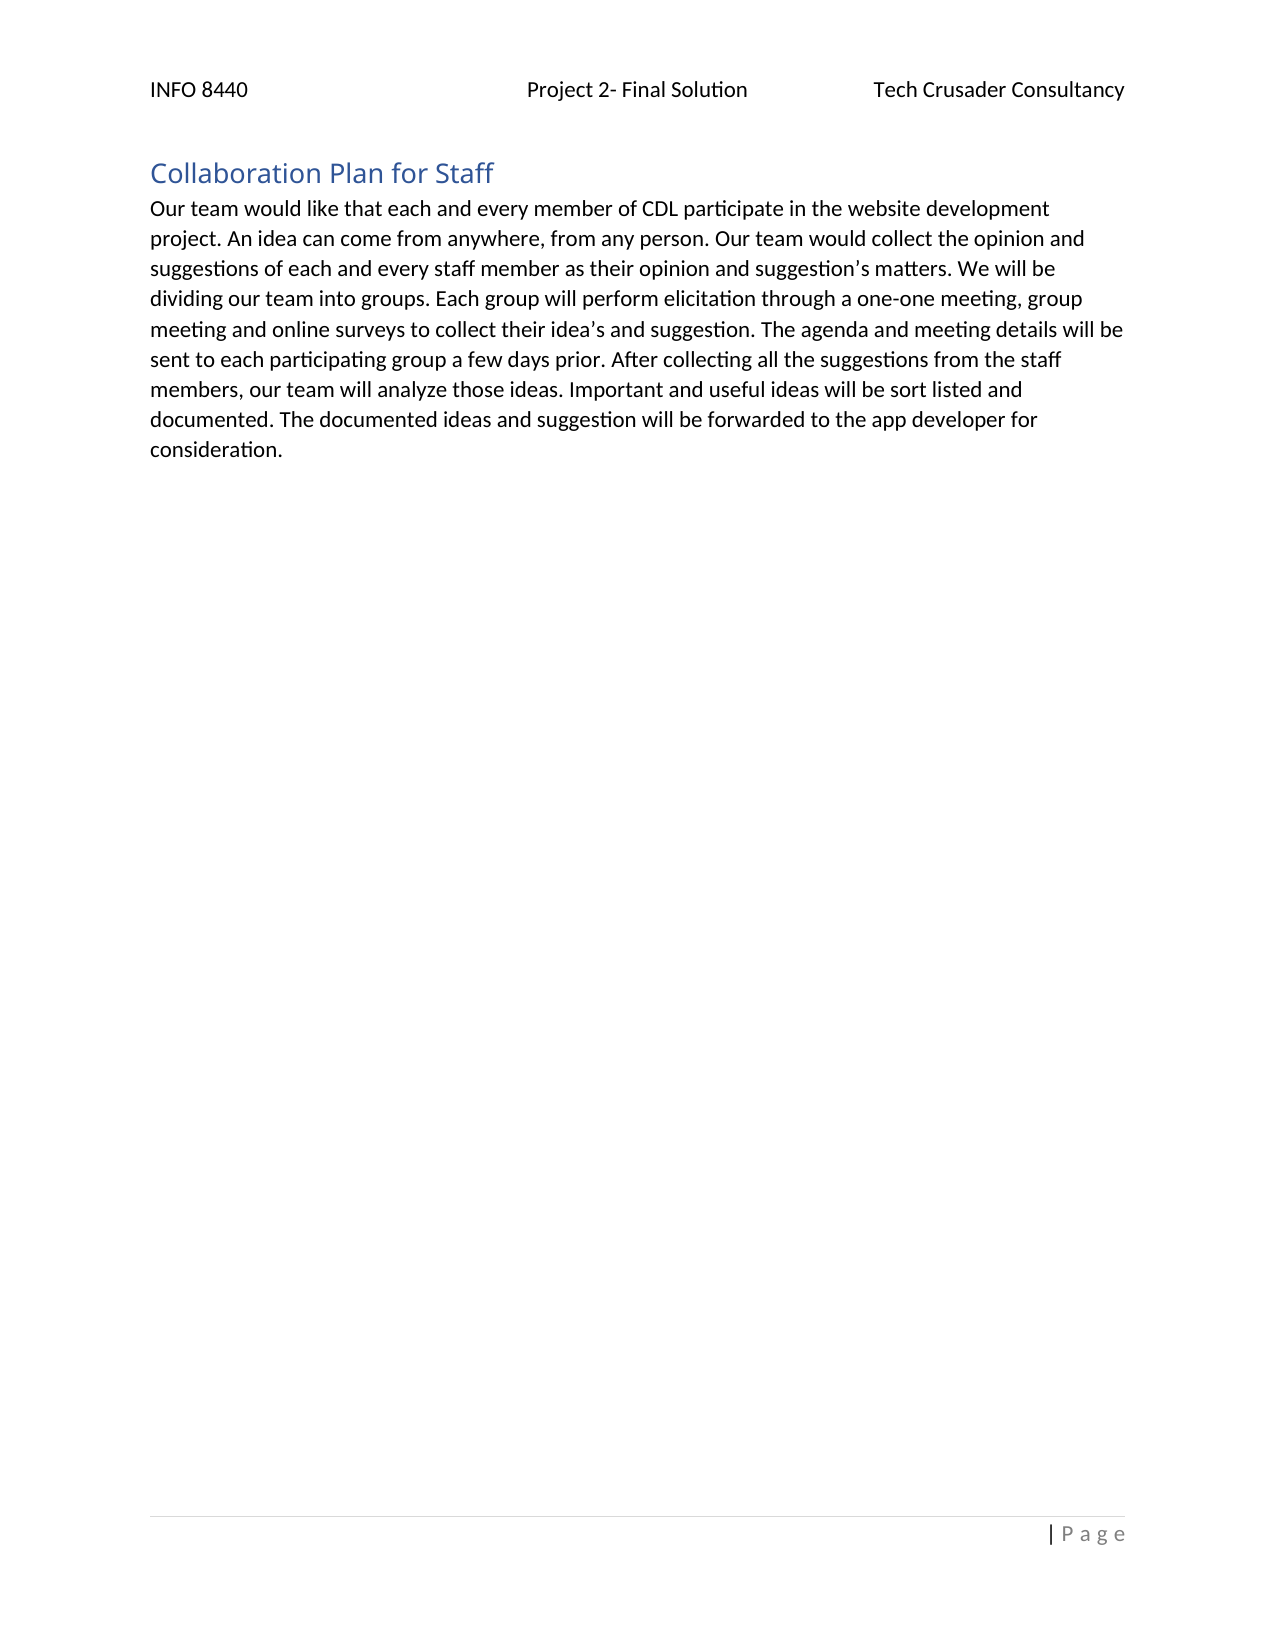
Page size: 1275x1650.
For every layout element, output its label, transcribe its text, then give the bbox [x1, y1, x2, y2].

subtitle Collaboration Plan for Staff [150, 154, 1125, 191]
text Our team would like that each and every member of CDL participate in the website development project. An idea can come from anywhere, from any person. Our team would collect the opinion and suggestions of each and every staff member as their opinion and suggestion’s matters. We will be dividing our team into groups. Each group will perform elicitation through a one-one meeting, group meeting and online surveys to collect their idea’s and suggestion. The agenda and meeting details will be sent to each participating group a few days prior. After collecting all the suggestions from the staff members, our team will analyze those ideas. Important and useful ideas will be sort listed and documented. The documented ideas and suggestion will be forwarded to the app developer for consideration. [150, 194, 1125, 464]
